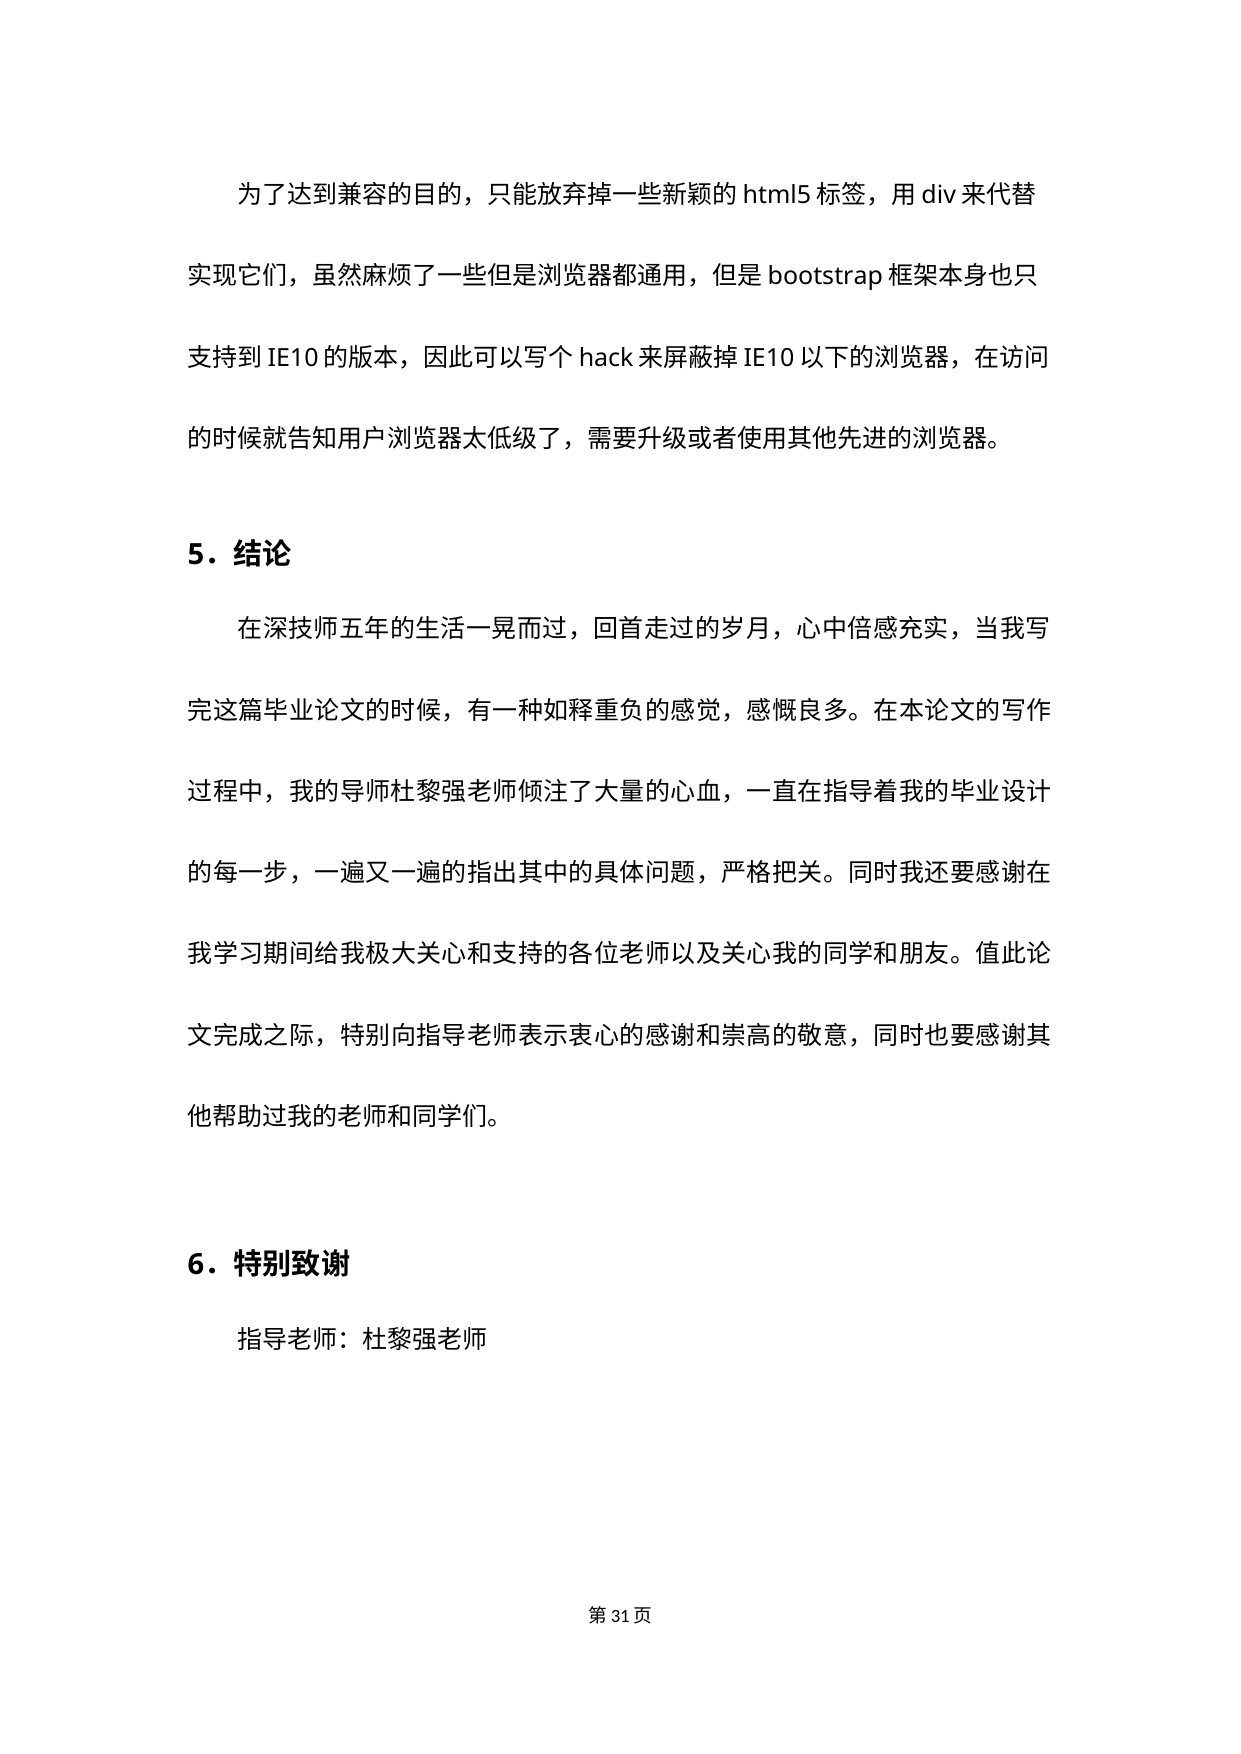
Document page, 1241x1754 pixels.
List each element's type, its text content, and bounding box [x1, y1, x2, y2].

subtitle 5．结论 [187, 519, 1053, 584]
text 在深技师五年的生活一晃而过，回首走过的岁月，心中倍感充实，当我写完这篇毕业论文的时候，有一种如释重负的感觉，感慨良多。在本论文的写作过程中，我的导师杜黎强老师倾注了大量的心血，一直在指导着我的毕业设计的每一步，一遍又一遍的指出其中的具体问题，严格把关。同时我还要感谢在我学习期间给我极大关心和支持的各位老师以及关心我的同学和朋友。值此论文完成之际，特别向指导老师表示衷心的感谢和崇高的敬意，同时也要感谢其他帮助过我的老师和同学们。 [187, 594, 1053, 1147]
text 指导老师：杜黎强老师 [187, 1305, 1053, 1370]
text 为了达到兼容的目的，只能放弃掉一些新颖的html5标签，用div来代替实现它们，虽然麻烦了一些但是浏览器都通用，但是bootstrap框架本身也只支持到IE10的版本，因此可以写个hack来屏蔽掉IE10以下的浏览器，在访问的时候就告知用户浏览器太低级了，需要升级或者使用其他先进的浏览器。 [187, 160, 1053, 469]
subtitle 6．特别致谢 [187, 1229, 1053, 1294]
